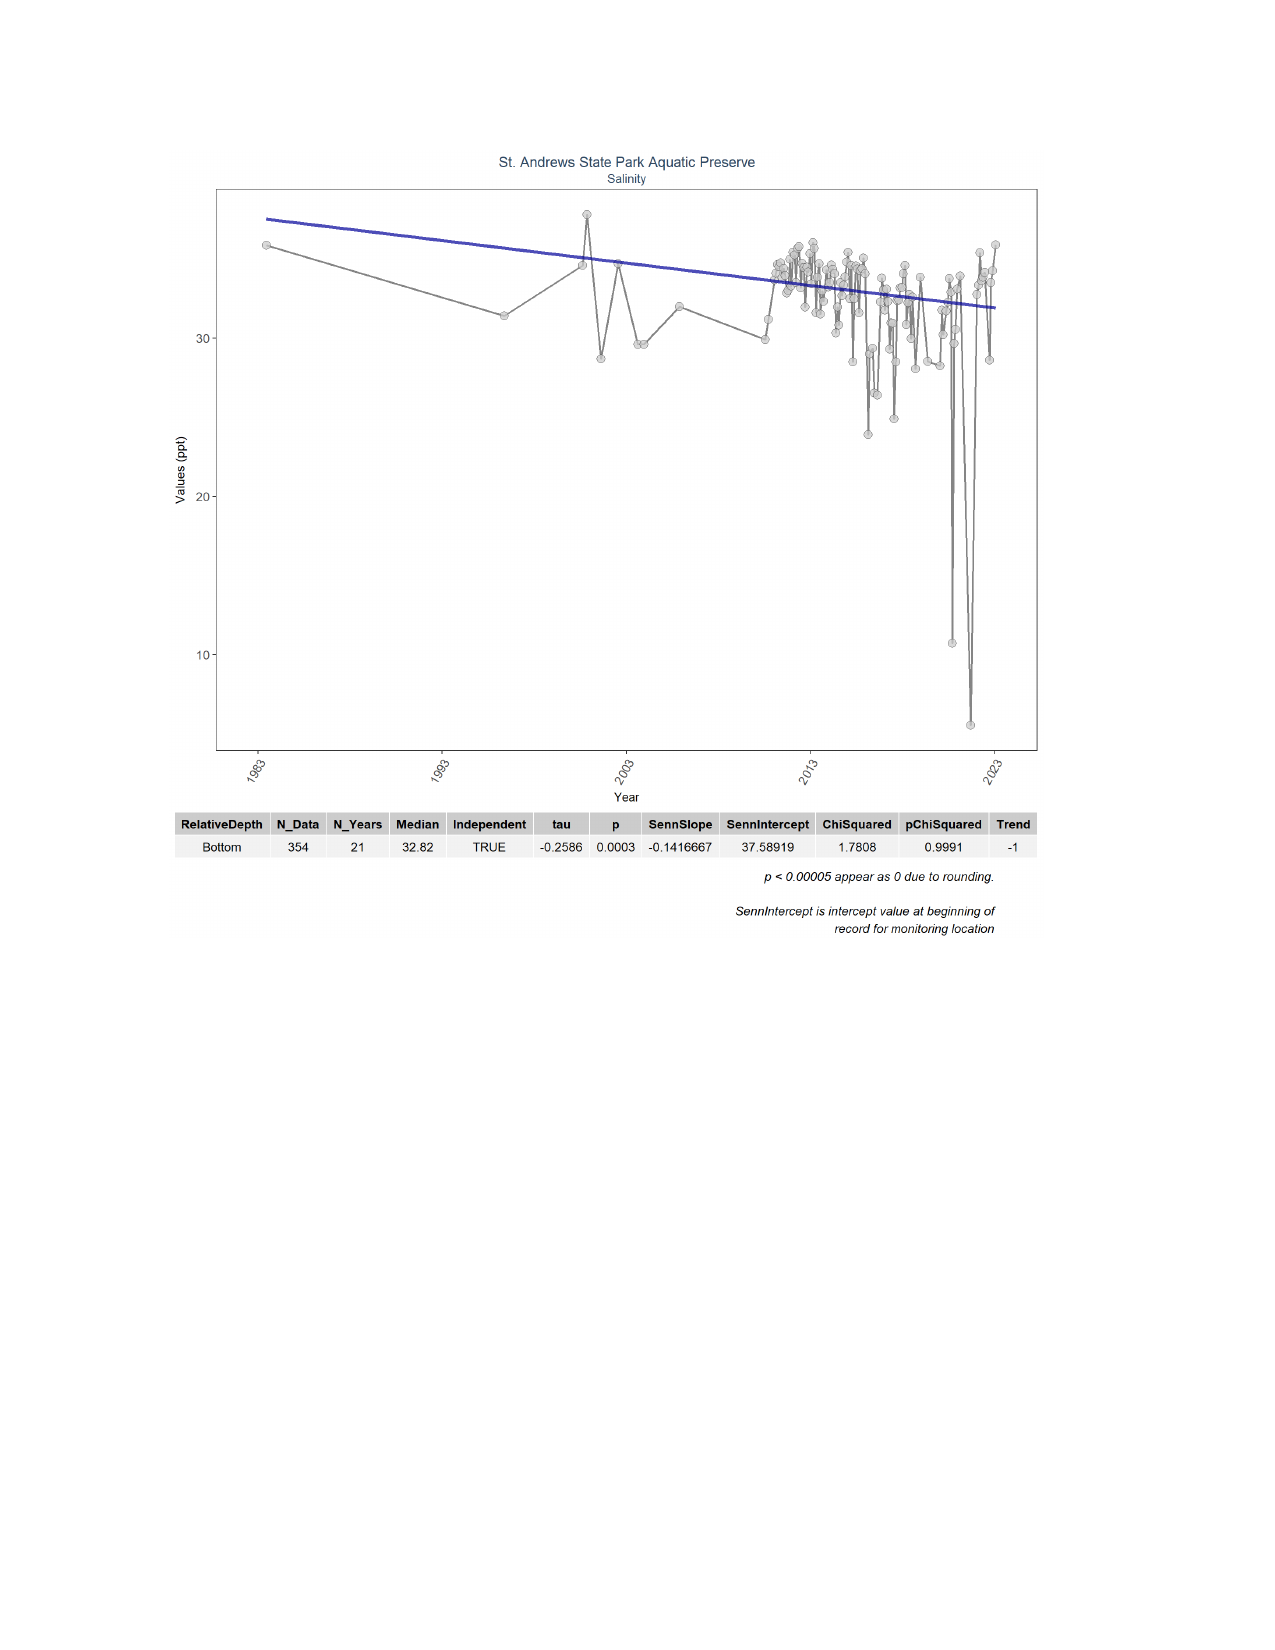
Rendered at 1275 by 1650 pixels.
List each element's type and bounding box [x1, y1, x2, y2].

picture [168, 150, 1044, 938]
